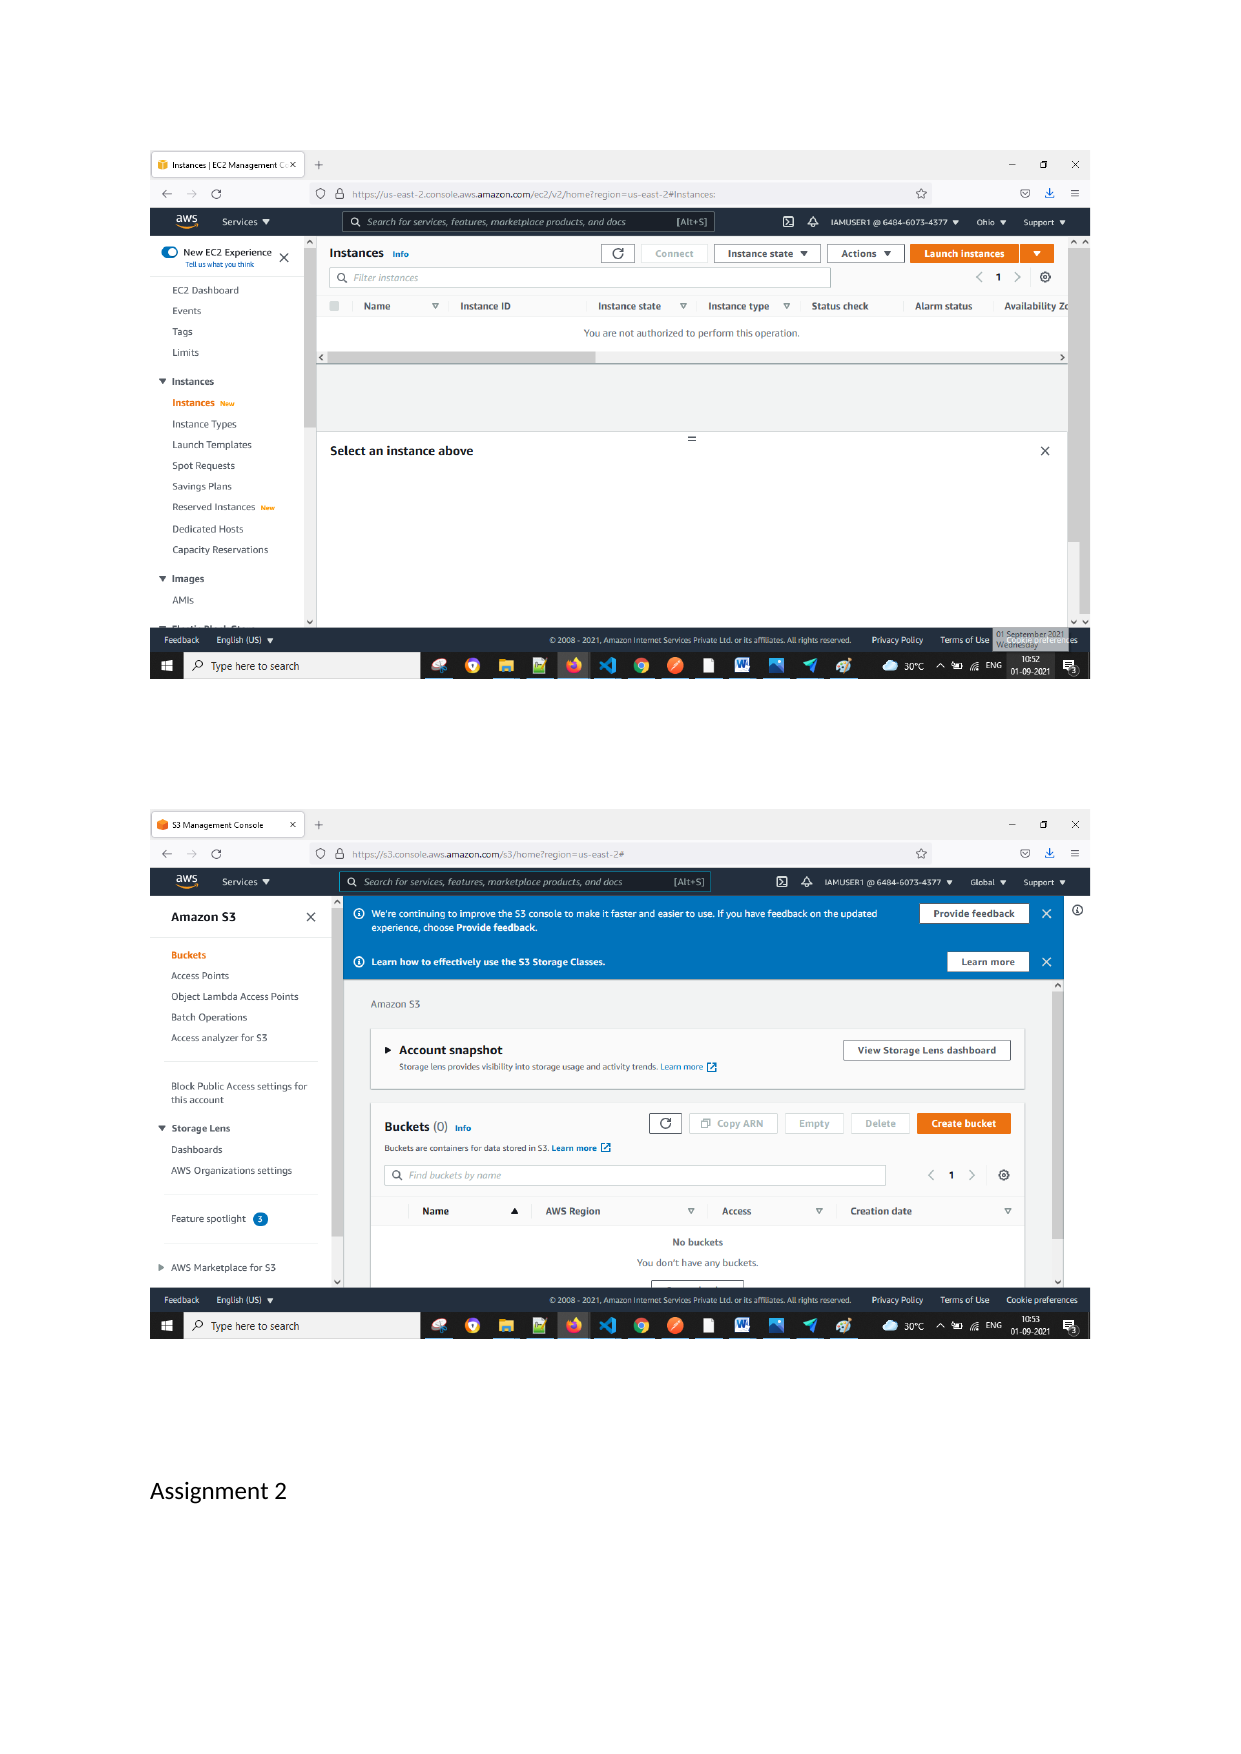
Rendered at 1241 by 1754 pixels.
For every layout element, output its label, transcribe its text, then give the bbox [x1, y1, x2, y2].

text Assignment 2 [150, 1475, 1090, 1505]
picture [150, 150, 1091, 679]
picture [150, 809, 1091, 1339]
